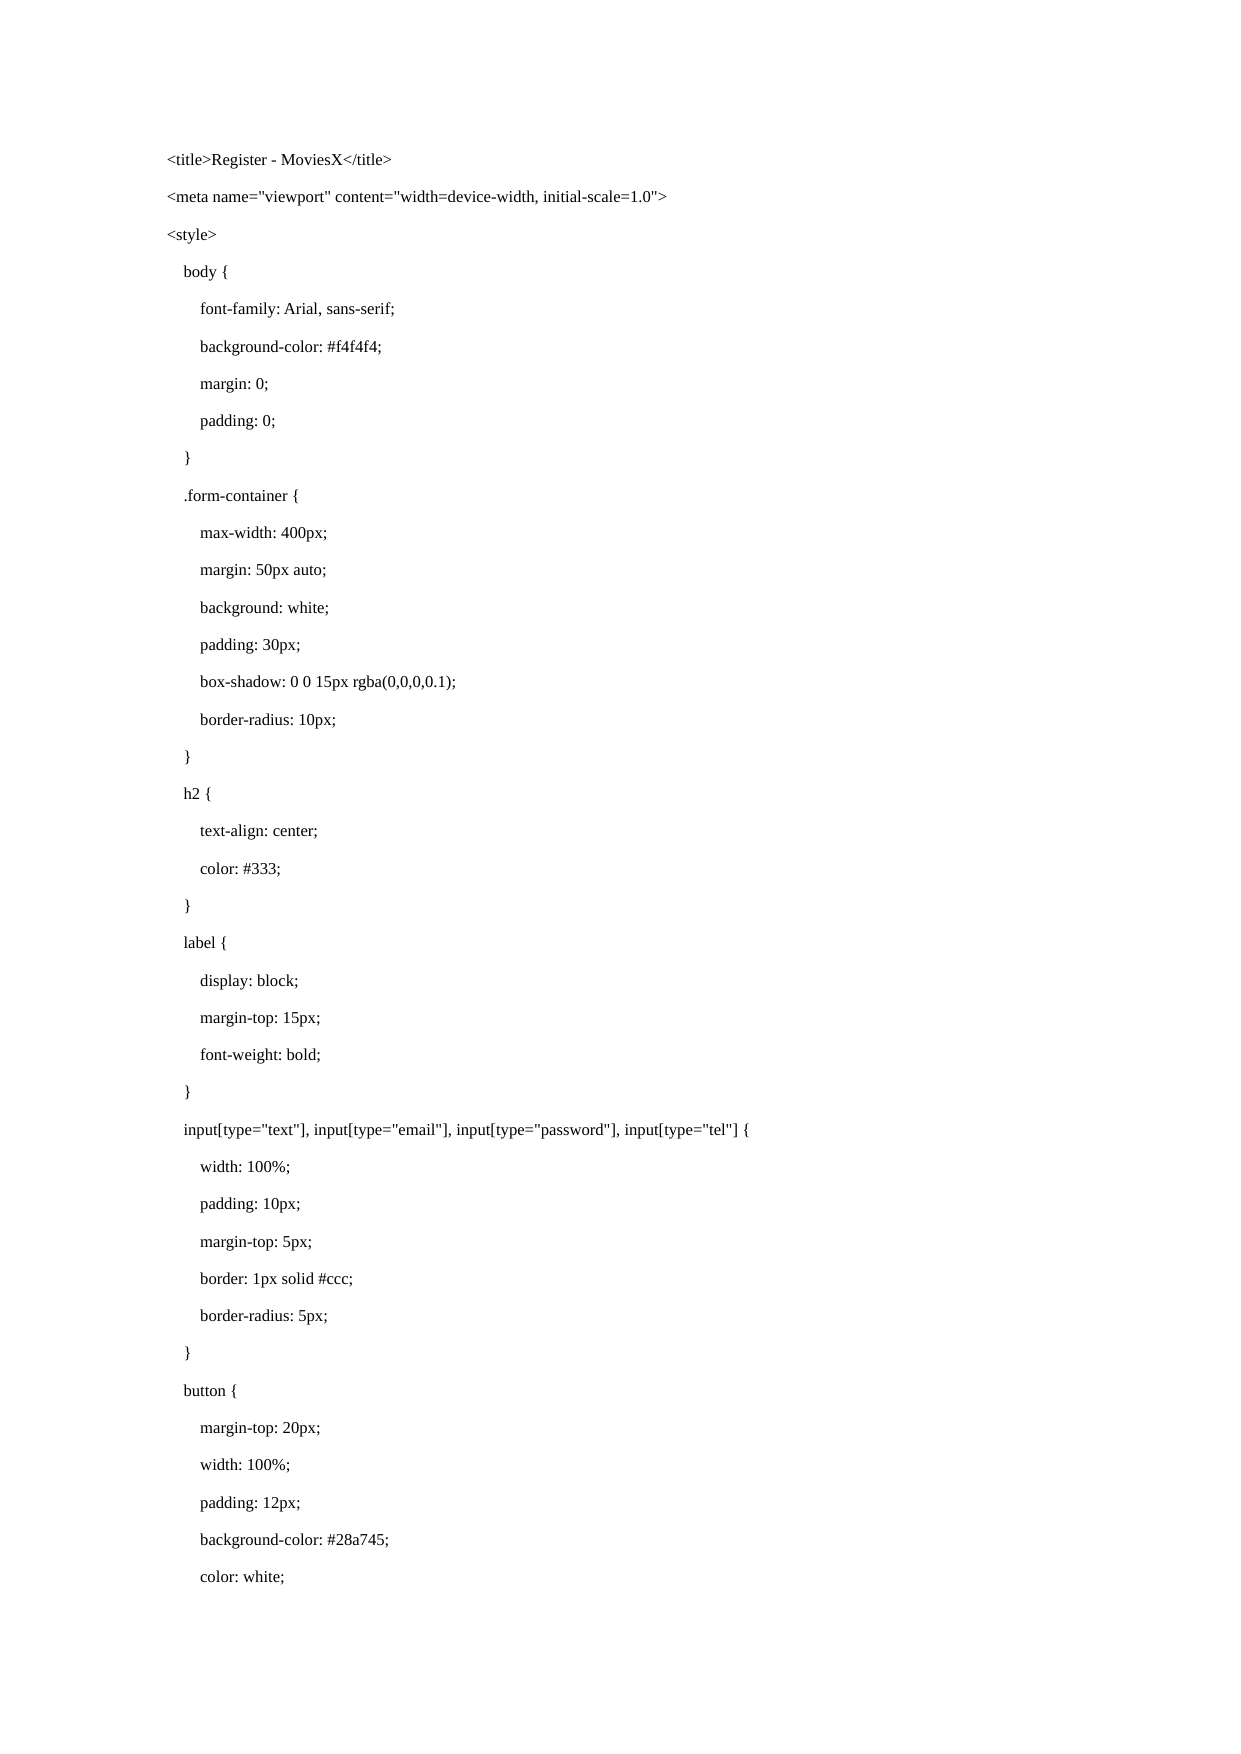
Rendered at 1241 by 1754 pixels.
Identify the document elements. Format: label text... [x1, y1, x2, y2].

text font-weight: bold; [150, 1045, 1090, 1064]
text text-align: center; [150, 821, 1090, 840]
text padding: 10px; [150, 1194, 1090, 1213]
text border: 1px solid #ccc; [150, 1269, 1090, 1288]
text max-width: 400px; [150, 523, 1090, 542]
text background-color: #28a745; [150, 1530, 1090, 1549]
text } [150, 1082, 1090, 1101]
text background-color: #f4f4f4; [150, 336, 1090, 356]
text body { [150, 262, 1090, 281]
text color: #333; [150, 858, 1090, 878]
text h2 { [150, 784, 1090, 803]
text margin-top: 5px; [150, 1231, 1090, 1251]
text margin: 50px auto; [150, 560, 1090, 579]
text width: 100%; [150, 1157, 1090, 1176]
text <style> [150, 224, 1090, 244]
text padding: 0; [150, 411, 1090, 430]
text } [150, 747, 1090, 766]
text border-radius: 5px; [150, 1306, 1090, 1325]
text display: block; [150, 970, 1090, 989]
text } [150, 1343, 1090, 1362]
text border-radius: 10px; [150, 709, 1090, 728]
text padding: 30px; [150, 635, 1090, 654]
text margin-top: 20px; [150, 1418, 1090, 1437]
text width: 100%; [150, 1455, 1090, 1474]
text margin-top: 15px; [150, 1008, 1090, 1027]
text } [150, 896, 1090, 915]
text <meta name="viewport" content="width=device-width, initial-scale=1.0"> [150, 187, 1090, 206]
text } [150, 448, 1090, 467]
text .form-container { [150, 486, 1090, 505]
text input[type="text"], input[type="email"], input[type="password"], input[type="tel"] { [150, 1119, 1090, 1139]
text margin: 0; [150, 374, 1090, 393]
text button { [150, 1381, 1090, 1400]
text color: white; [150, 1567, 1090, 1586]
text background: white; [150, 597, 1090, 617]
text font-family: Arial, sans-serif; [150, 299, 1090, 318]
text <title>Register - MoviesX</title> [150, 150, 1090, 169]
text label { [150, 933, 1090, 952]
text box-shadow: 0 0 15px rgba(0,0,0,0.1); [150, 672, 1090, 691]
text padding: 12px; [150, 1492, 1090, 1512]
